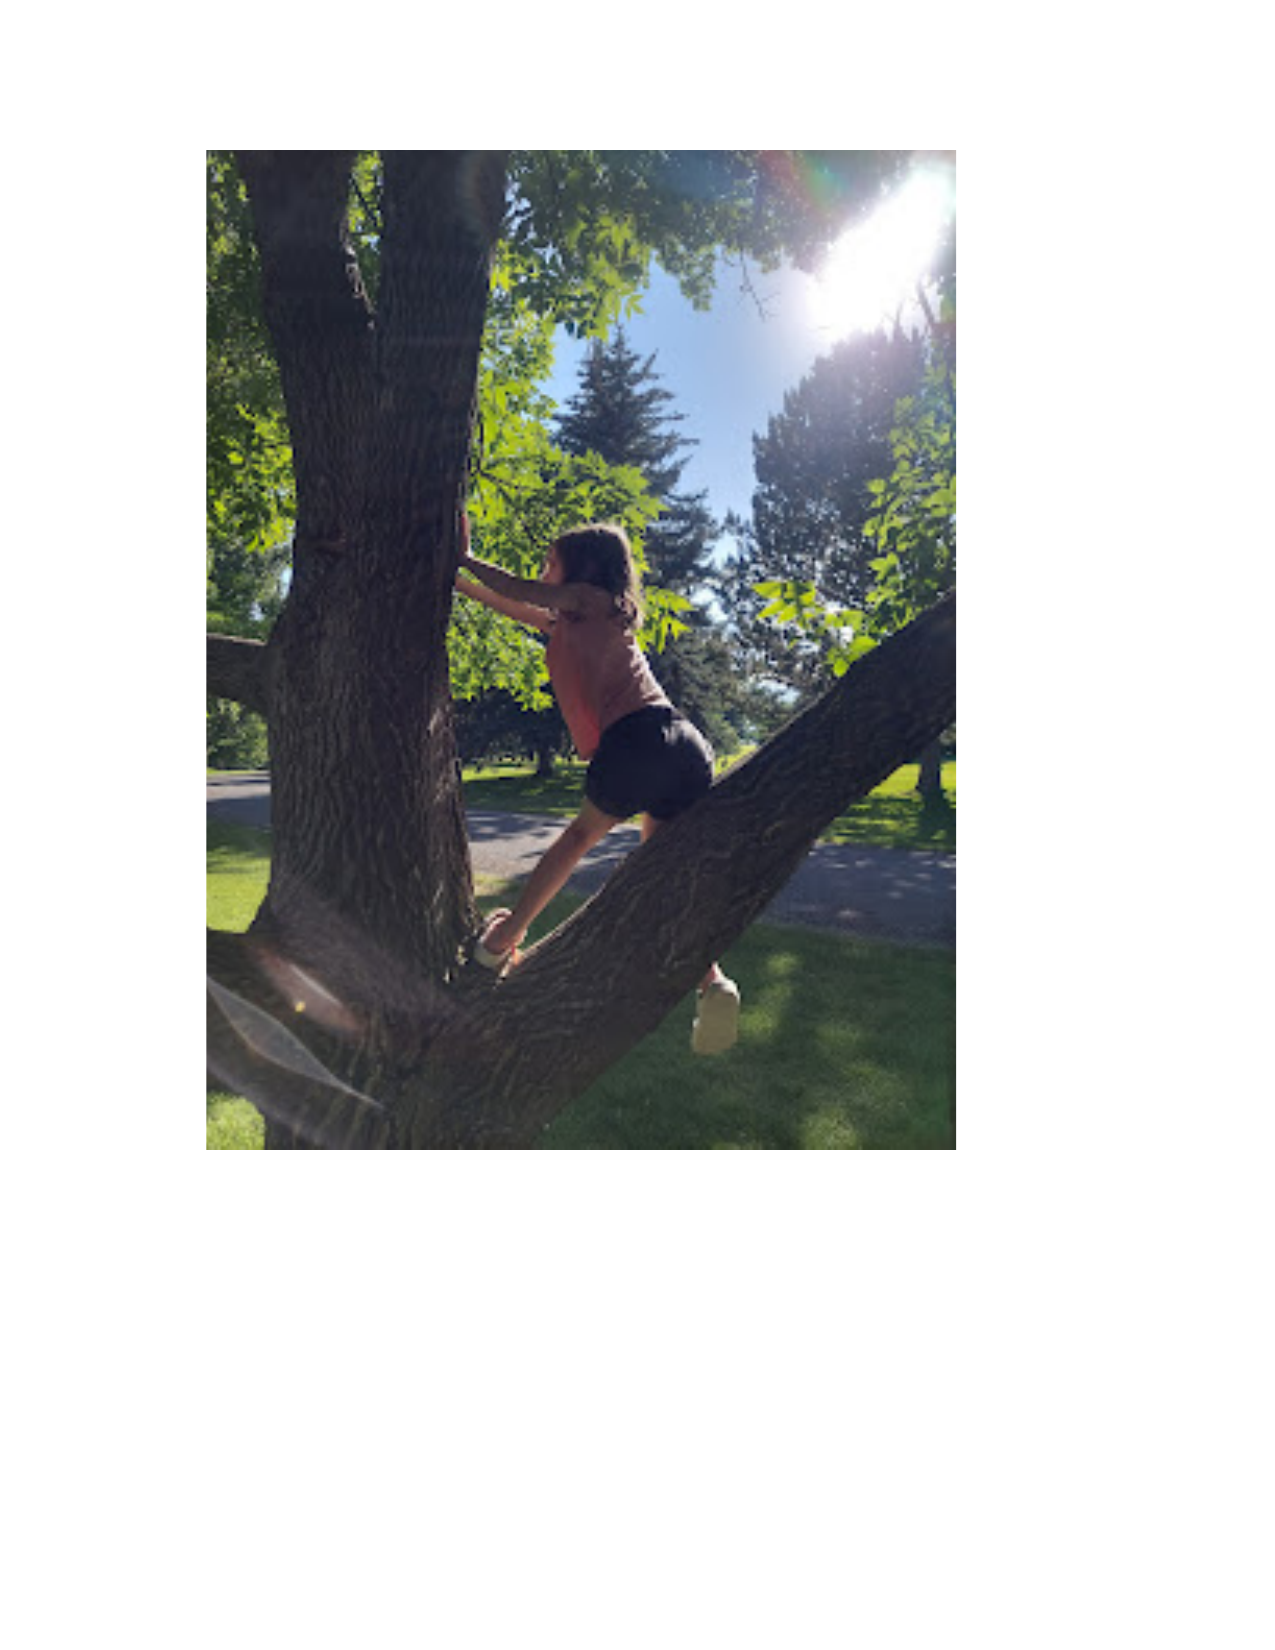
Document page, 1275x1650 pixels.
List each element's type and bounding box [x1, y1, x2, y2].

picture [206, 150, 957, 1150]
